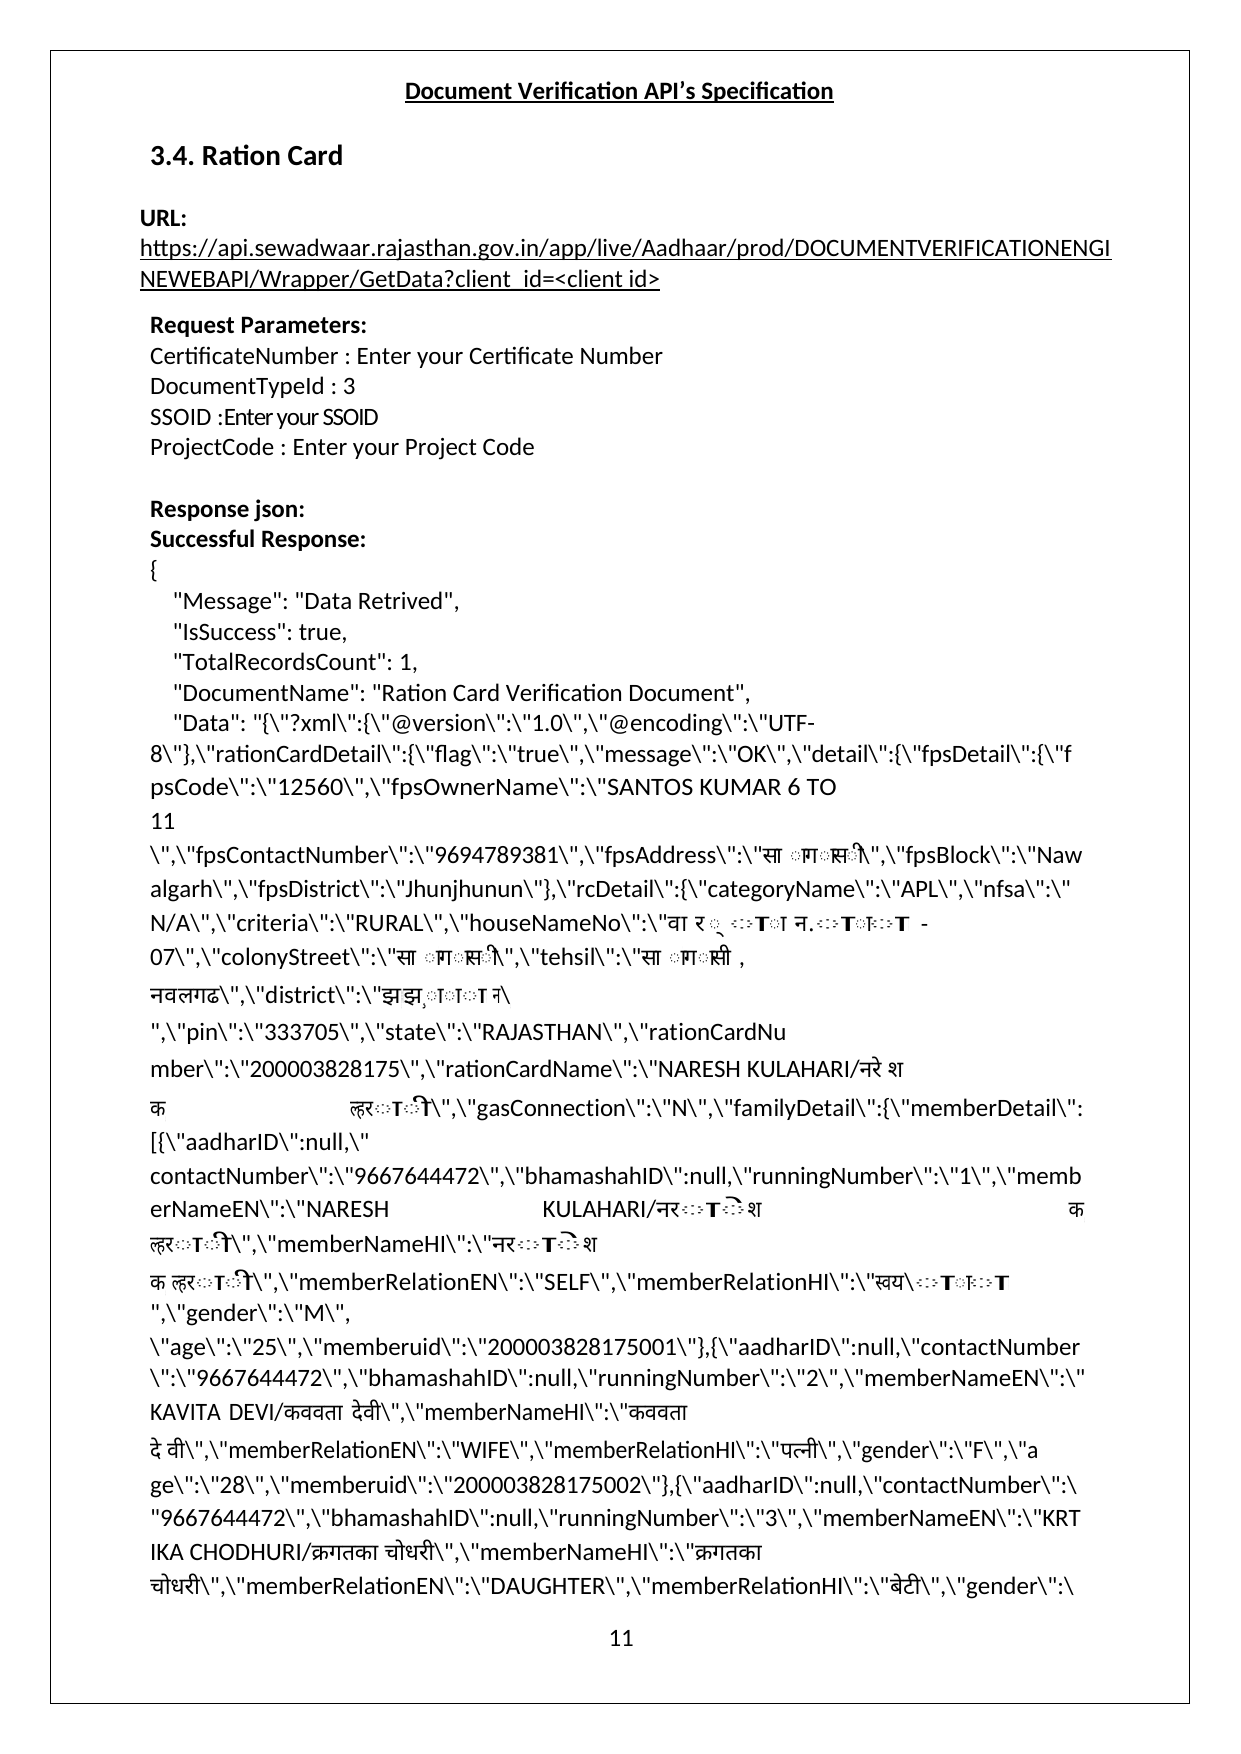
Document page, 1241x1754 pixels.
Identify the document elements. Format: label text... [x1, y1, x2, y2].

text क¸ ल्हराी\",\"gasConnection\":\"N\",\"familyDetail\":{\"memberDetail\":[{\"aadharID\":null,\" contactNumber\":\"9667644472\",\"bhamashahID\":null,\"runningNumber\":\"1\",\"memb erNameEN\":\"NARESH KULAHARI/नराेश क¸ ल्हराी\",\"memberNameHI\":\"नराेश [150, 1092, 1084, 1259]
text "DocumentName": "Ration Card Verification Document", "Data": "{\"?xml\":{\"@version\":\"1.0\",\"@encoding\":\"UTF- [172, 677, 823, 738]
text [150, 1434, 1102, 1602]
text नवलगढ\",\"district\":\"झ¸ाााझ¸ााााां न\¸ ",\"pin\":\"333705\",\"state\":\"RAJASTHAN\",\"rationCardNu mber\":\"200003828175\",\"rationCardName\":\"NARESH KULAHARI/नरे श [150, 979, 1121, 1085]
text KAVITA DEVI/कववता देवी\",\"memberNameHI\":\"कववता [150, 1396, 1121, 1427]
text "Message": "Data Retrived", "IsSuccess": true, "TotalRecordsCount": 1, [172, 585, 461, 677]
text { [150, 554, 1121, 585]
text URL: https://api.sewadwaar.rajasthan.gov.in/app/live/Aadhaar/prod/DOCUMENTVERIFICATIONENGINEWEBAPI/Wrapper/GetData?client_id=<client id> [139, 202, 1121, 293]
text DocumentTypeId : 3 [150, 371, 1121, 401]
text 8\"},\"rationCardDetail\":{\"flag\":\"true\",\"message\":\"OK\",\"detail\":{\"fpsDetail\":{\"f psCode\":\"12560\",\"fpsOwnerName\":\"SANTOS KUMAR 6 TO 11\",\"fpsContactNumber\":\"9694789381\",\"fpsAddress\":\"साााांगासी\",\"fpsBlock\":\"Naw algarh\",\"fpsDistrict\":\"Jhunjhunun\"},\"rcDetail\":{\"categoryName\":\"APL\",\"nfsa\":\" N/A\",\"criteria\":\"RURAL\",\"houseNameNo\":\"वार् ाा न.ााााां - 07\",\"colonyStreet\":\"साााांगासी\",\"tehsil\":\"साााांगासी, [150, 738, 1102, 972]
text \":\"9667644472\",\"bhamashahID\":null,\"runningNumber\":\"2\",\"memberNameEN\":\" [150, 1362, 1121, 1393]
subtitle Request Parameters: [150, 309, 1121, 340]
text SSOID :Enter your SSOID [150, 401, 1121, 432]
subtitle Response json: Successful Response: [150, 493, 398, 554]
text क¸ ल्हराी\",\"memberRelationEN\":\"SELF\",\"memberRelationHI\":\"स्वय\ााााां [150, 1266, 1121, 1297]
text CertificateNumber : Enter your Certificate Number [150, 340, 1121, 371]
text ",\"gender\":\"M\", [150, 1297, 1121, 1328]
text ProjectCode : Enter your Project Code [150, 432, 1121, 462]
list Ration Card [150, 141, 1121, 172]
text \"age\":\"25\",\"memberuid\":\"200003828175001\"},{\"aadharID\":null,\"contactNumber [150, 1331, 1121, 1362]
